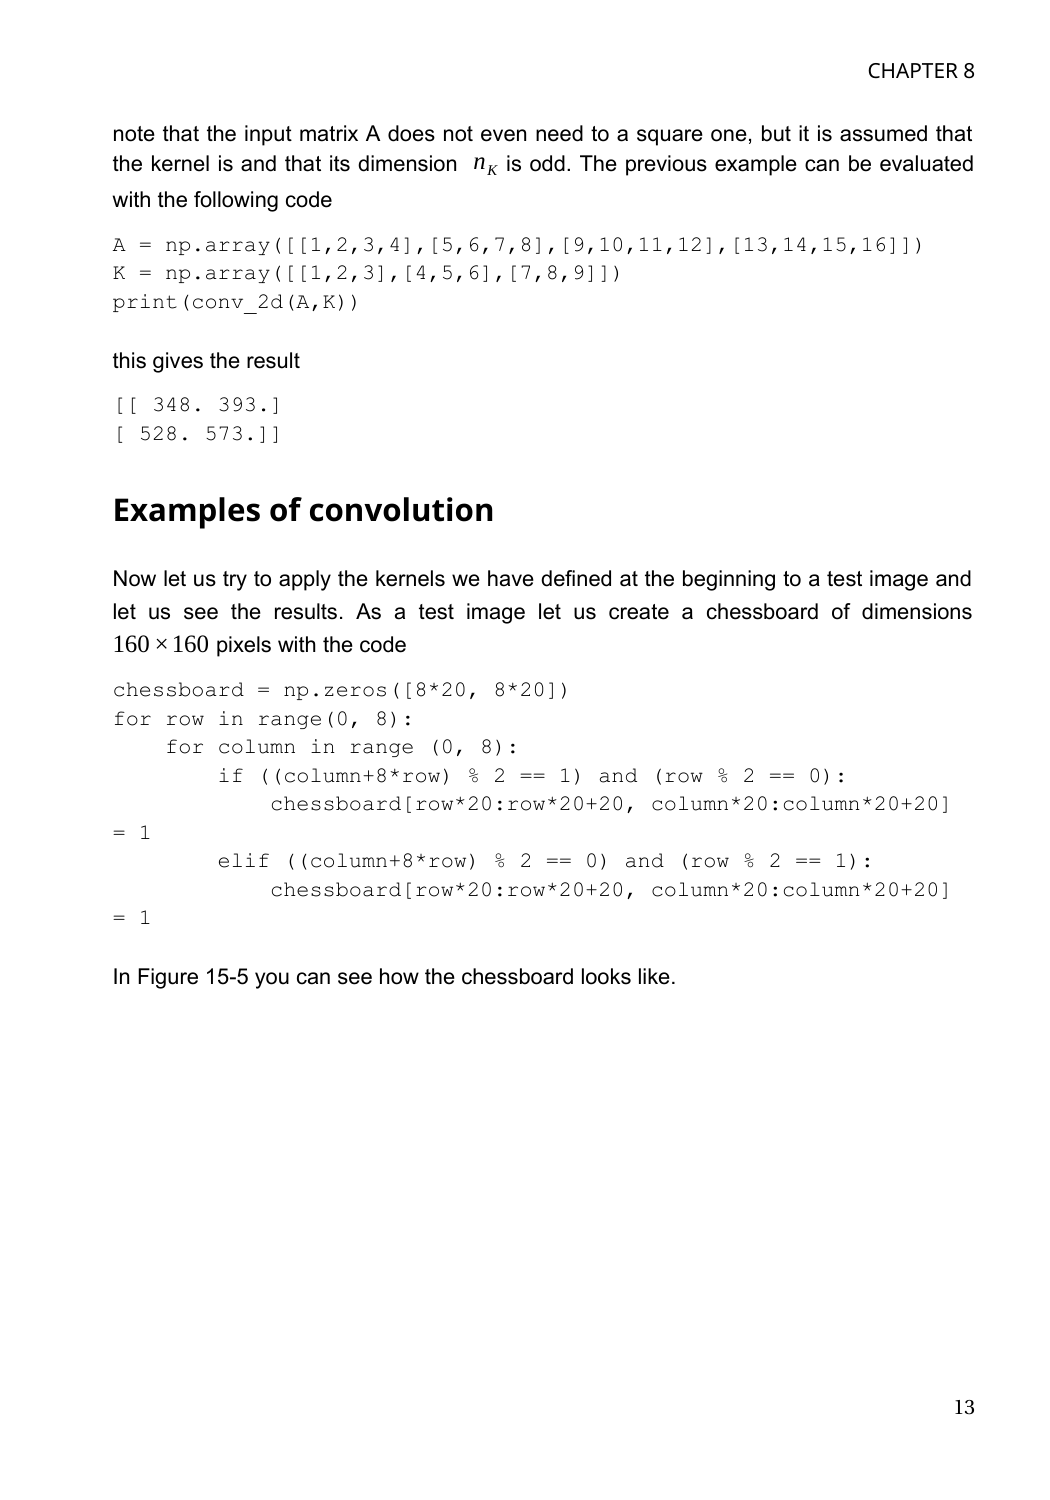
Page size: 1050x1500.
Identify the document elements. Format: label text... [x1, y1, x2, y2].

text chessboard[row*20:row*20+20, column*20:column*20+20] = 1 [112, 878, 975, 931]
text if ((column+8*row) % 2 == 1) and (row % 2 == 0): [112, 764, 975, 789]
text Now let us try to apply the kernels we have defined at the beginning to a test image and let us see the results. As a test image let us create a chessboard of dimensions pixels with the code [112, 558, 975, 658]
text chessboard[row*20:row*20+20, column*20:column*20+20] = 1 [112, 792, 975, 846]
text this gives the result [112, 339, 975, 373]
text elif ((column+8*row) % 2 == 0) and (row % 2 == 1): [112, 849, 975, 874]
text [ 528. 573.]] [112, 422, 975, 447]
text A = np.array([[1,2,3,4],[5,6,7,8],[9,10,11,12],[13,14,15,16]]) [112, 233, 975, 258]
text [[ 348. 393.] [112, 394, 975, 418]
subtitle Examples of convolution [112, 488, 975, 531]
text chessboard = np.zeros([8*20, 8*20]) [112, 679, 975, 703]
text for row in range(0, 8): [112, 707, 975, 732]
text print(conv_2d(A,K)) [112, 290, 975, 315]
text for column in range (0, 8): [112, 736, 975, 760]
text In Figure 15-5 you can see how the chessboard looks like. [112, 955, 975, 989]
text note that the input matrix A does not even need to a square one, but it is assumed that the kernel is and that its dimension is odd. The previous example can be evaluated with the following code [112, 112, 975, 212]
text K = np.array([[1,2,3],[4,5,6],[7,8,9]]) [112, 262, 975, 287]
